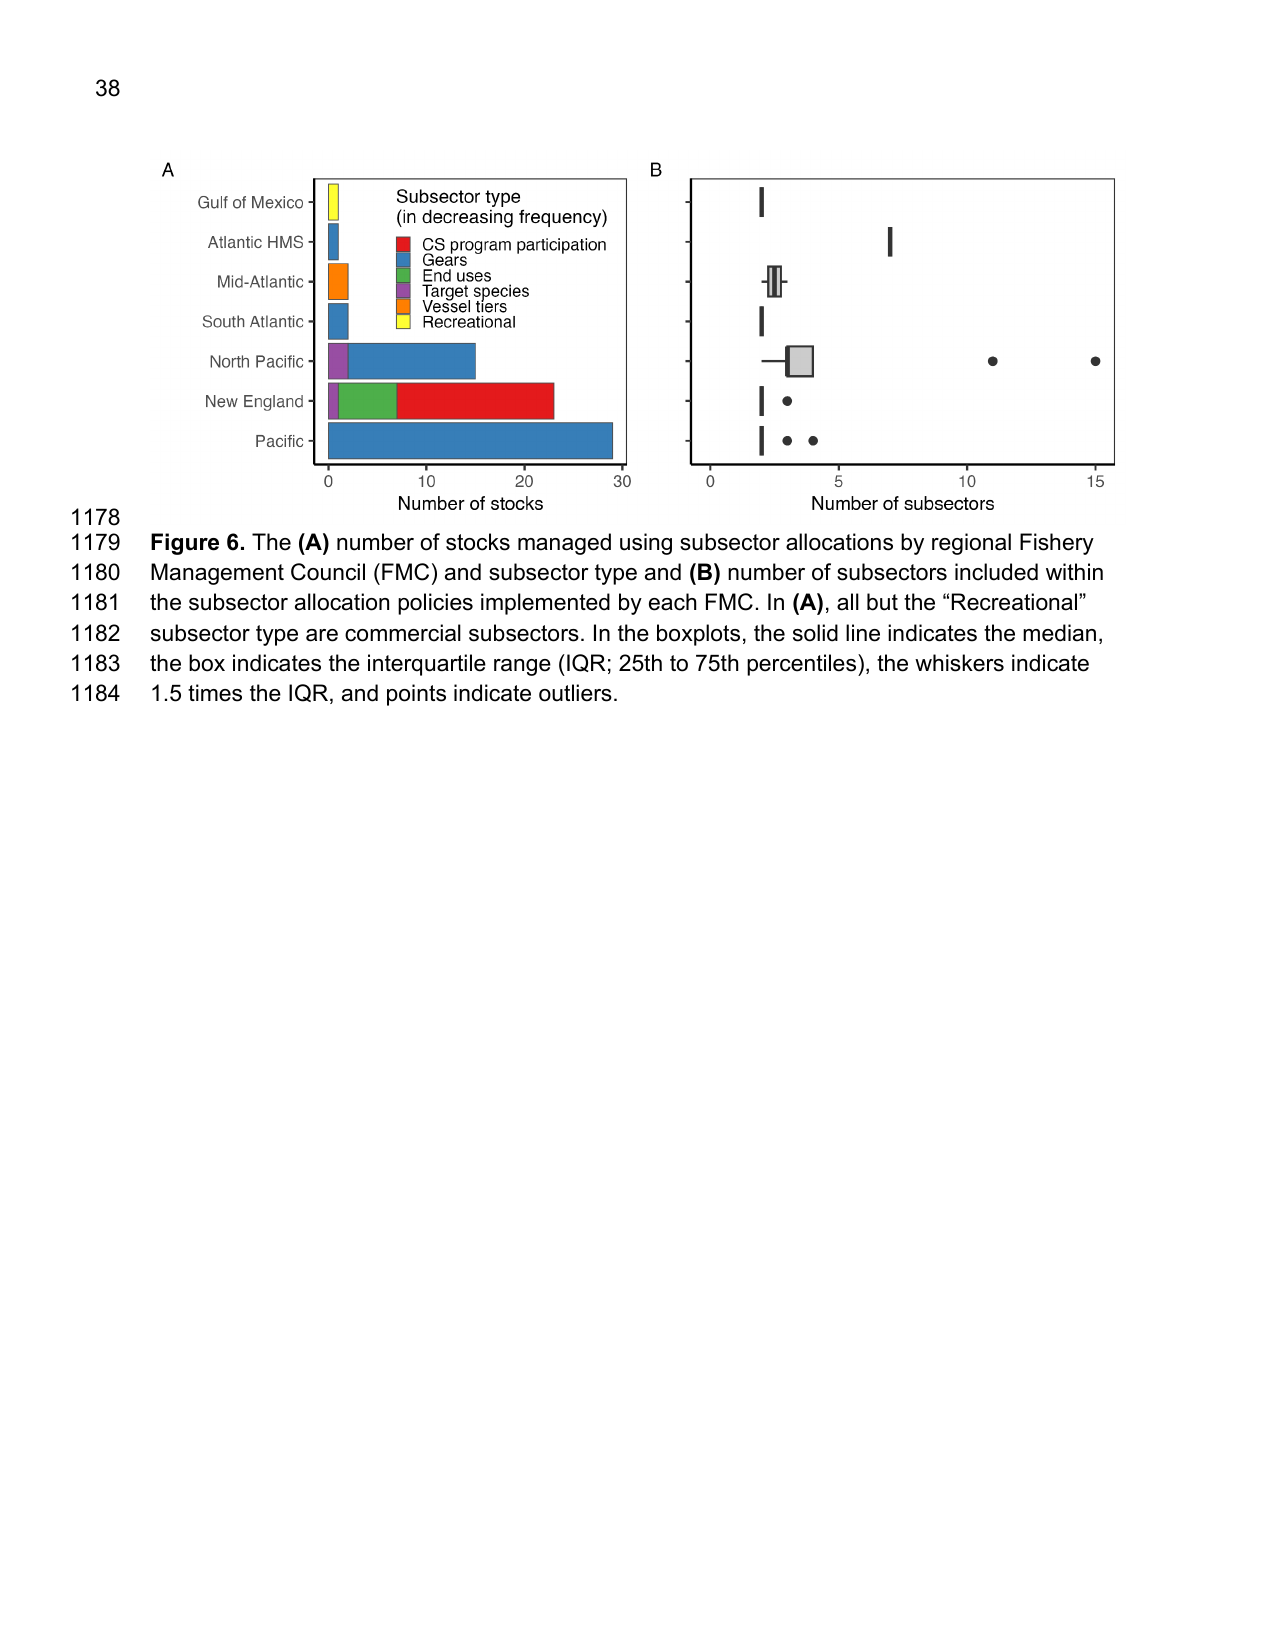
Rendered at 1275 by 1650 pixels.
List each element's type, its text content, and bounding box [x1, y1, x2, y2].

picture [150, 150, 1125, 525]
text Figure 6. The (A) number of stocks managed using subsector allocations by regional Fishery Management Council (FMC) and subsector type and (B) number of subsectors included within the subsector allocation policies implemented by each FMC. In (A), all but the “Recreational” subsector type are commercial subsectors. In the boxplots, the solid line indicates the median, the box indicates the interquartile range (IQR; 25th to 75th percentiles), the whiskers indicate 1.5 times the IQR, and points indicate outliers. [150, 529, 1125, 706]
